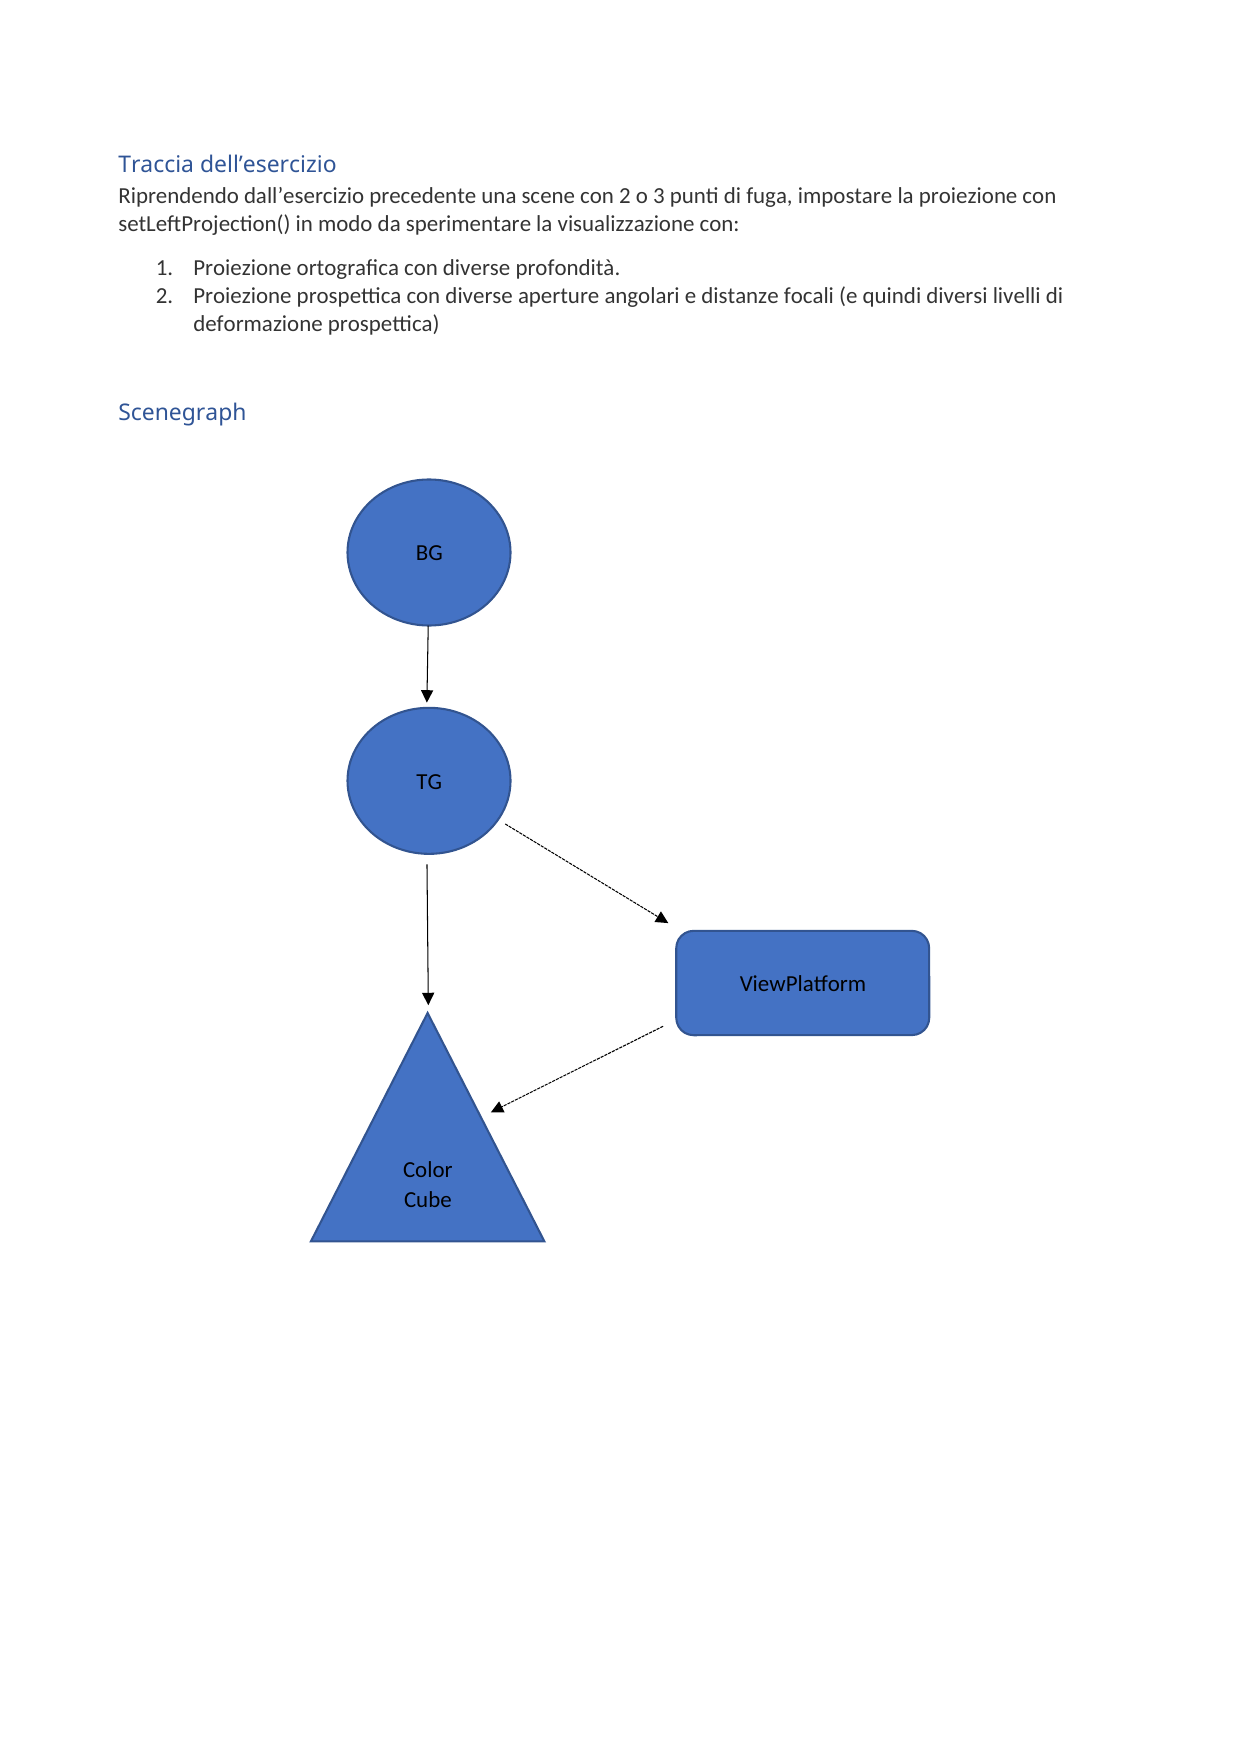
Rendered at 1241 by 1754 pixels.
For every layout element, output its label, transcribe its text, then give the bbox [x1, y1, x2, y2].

subtitle Scenegraph [118, 396, 1122, 428]
list Proiezione prospettica con diverse aperture angolari e distanze focali (e quindi diversi livelli di deformazione prospettica) [156, 281, 1122, 337]
list Proiezione ortografica con diverse profondità. [156, 253, 1122, 281]
subtitle Traccia dell’esercizio [118, 148, 1122, 179]
text Riprendendo dall’esercizio precedente una scene con 2 o 3 punti di fuga, impostare la proiezione con setLeftProjection() in modo da sperimentare la visualizzazione con: [118, 181, 1122, 237]
